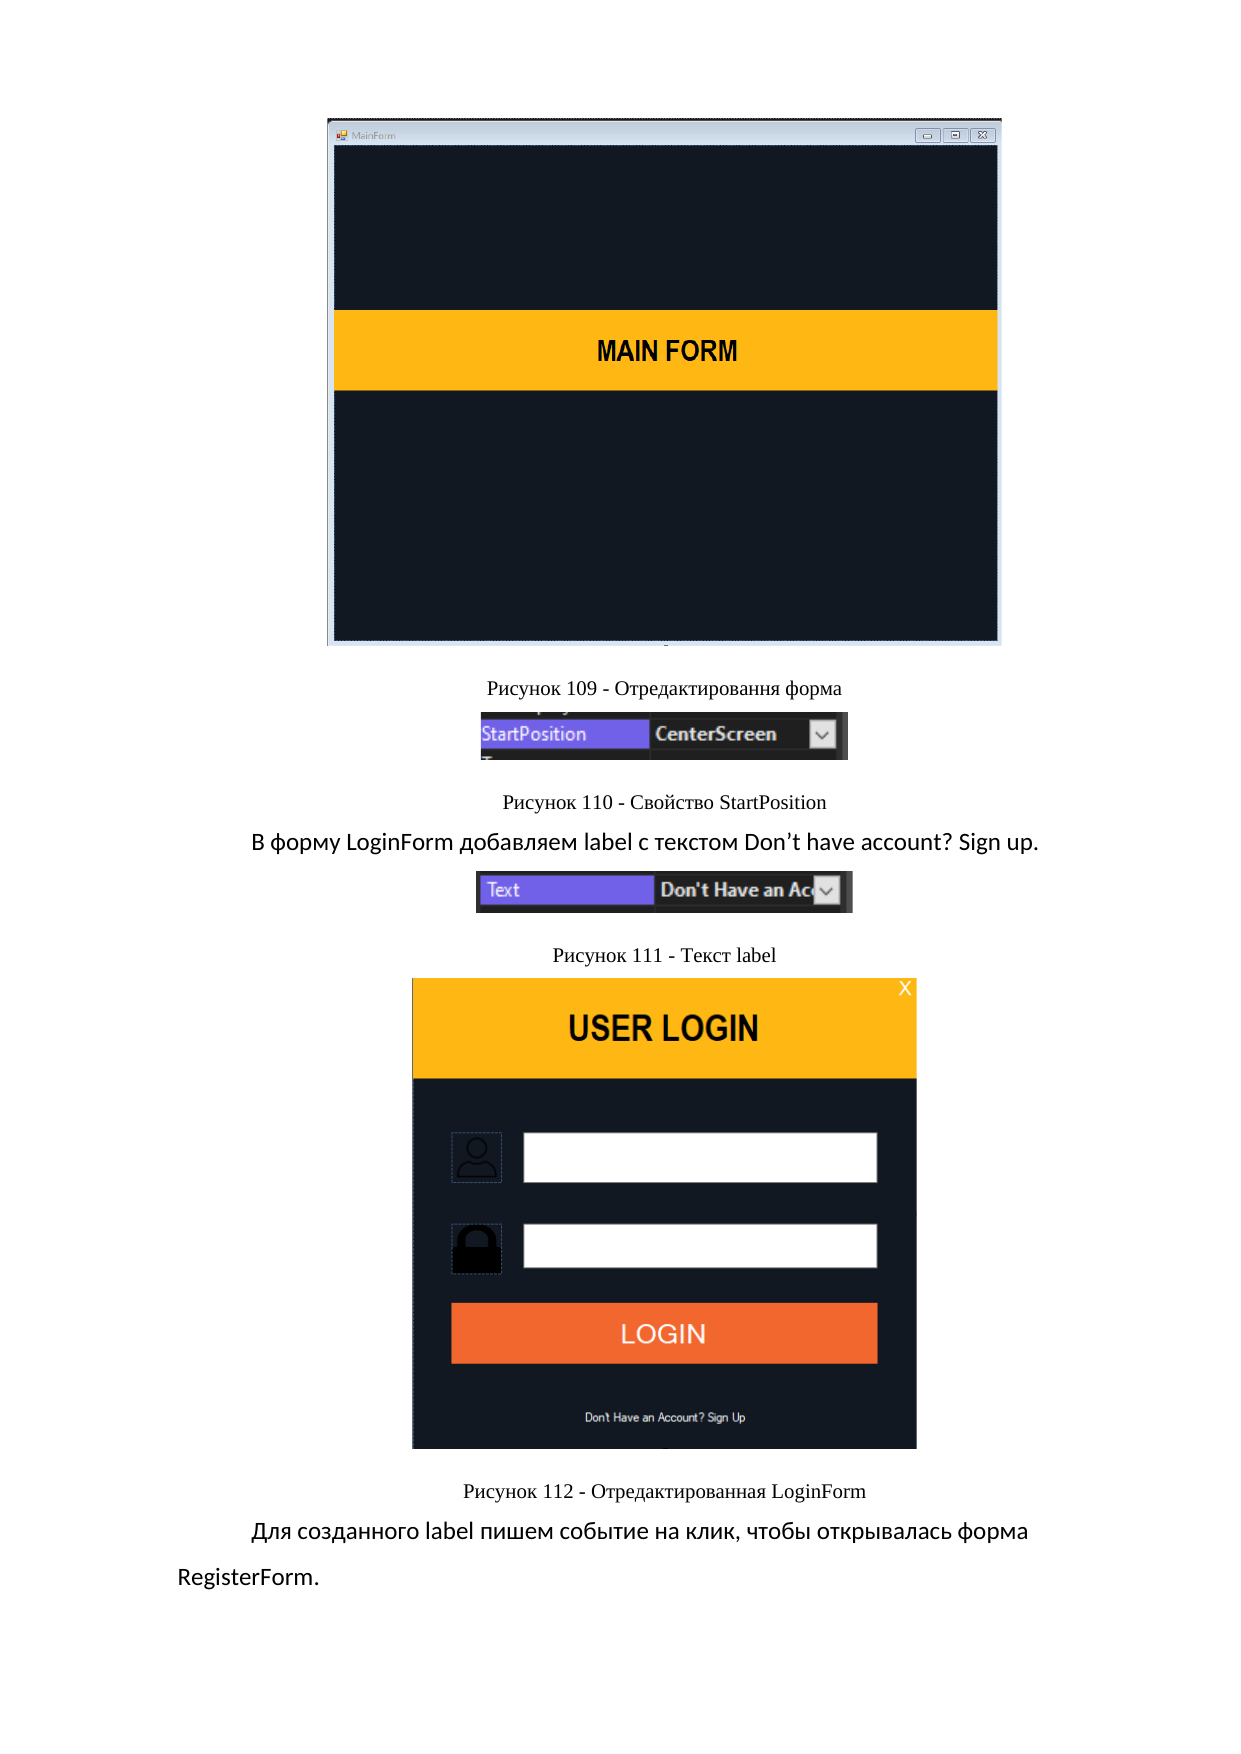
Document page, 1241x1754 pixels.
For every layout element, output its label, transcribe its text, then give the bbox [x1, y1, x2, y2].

text Для созданного label пишем событие на клик, чтобы открывалась форма RegisterForm. [177, 1515, 1152, 1591]
picture [480, 712, 848, 760]
picture [327, 118, 1002, 646]
text В форму LoginForm добавляем label с текстом Don’t have account? Sign up. [177, 826, 1152, 856]
picture [412, 978, 917, 1449]
picture [476, 871, 853, 913]
